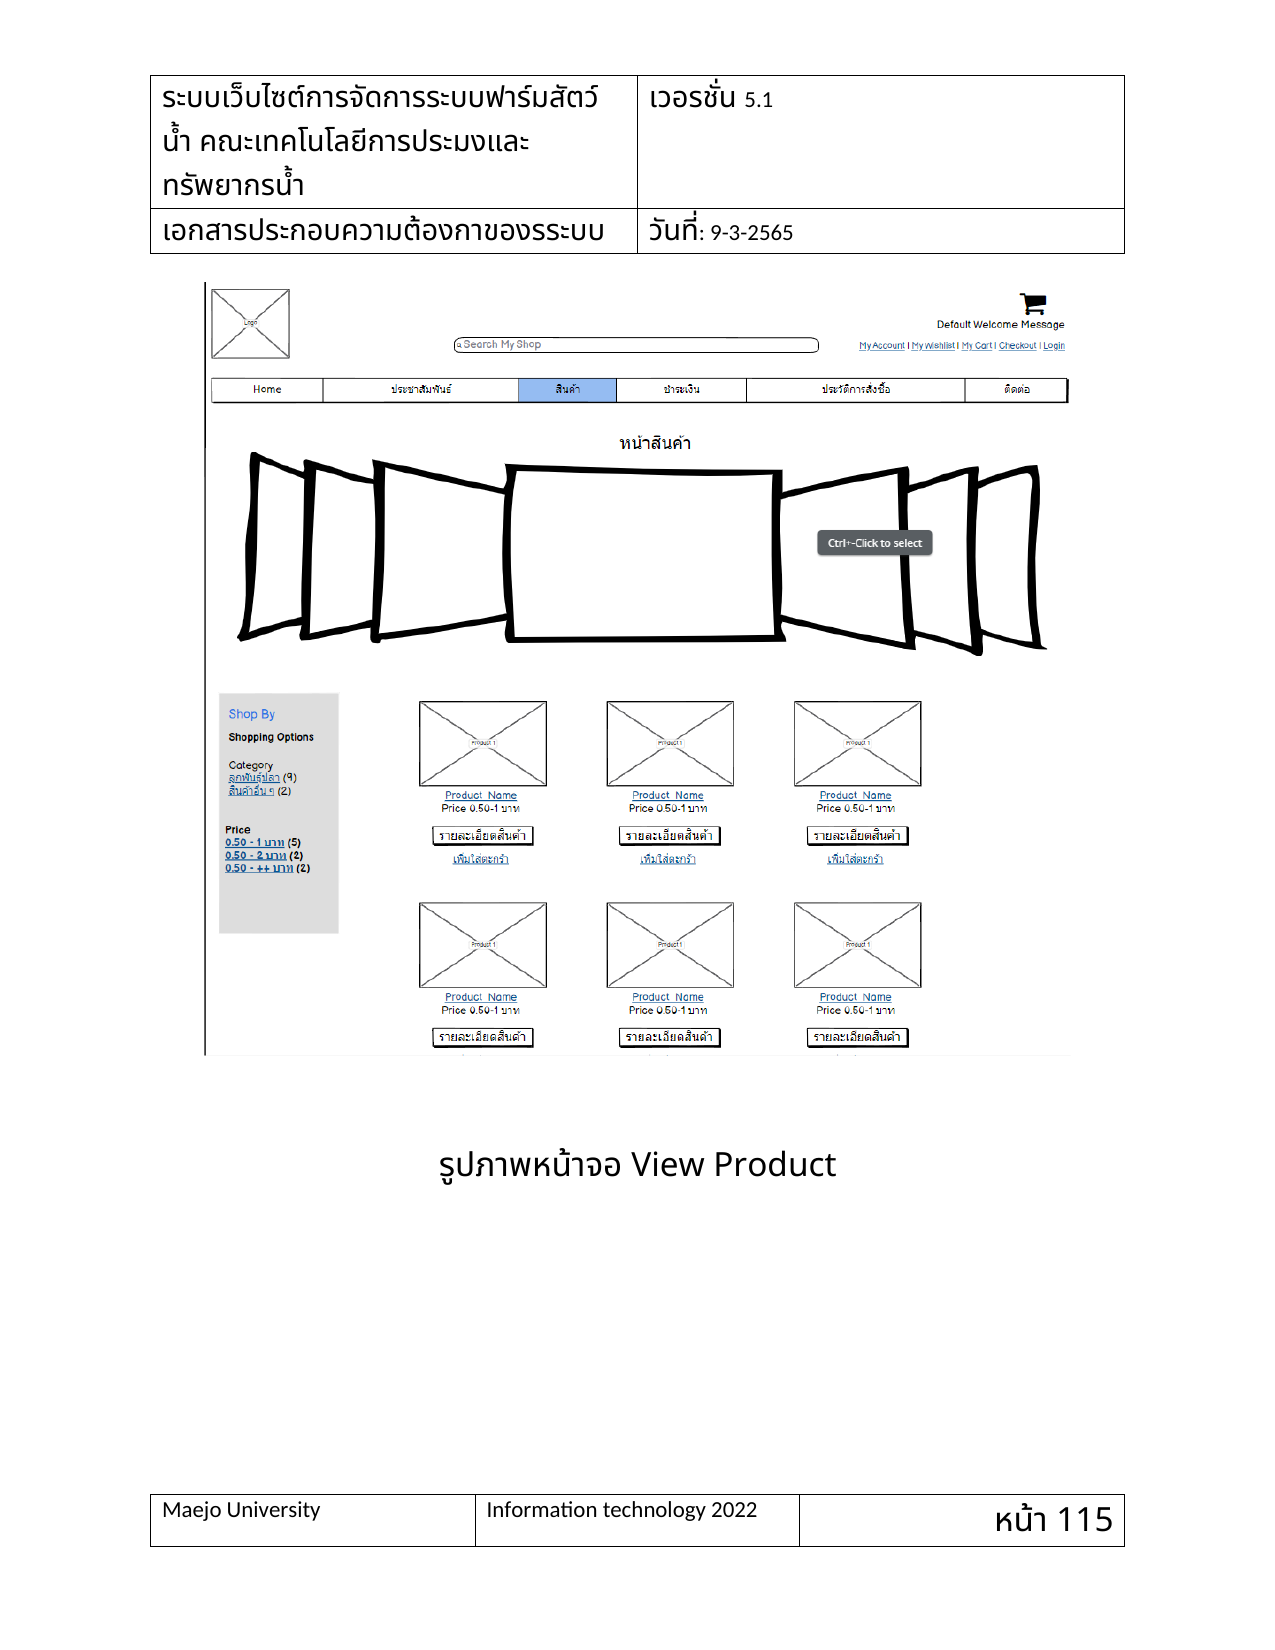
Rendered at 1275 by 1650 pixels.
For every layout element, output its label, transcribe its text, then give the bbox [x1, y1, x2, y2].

text รูปภาพหน้าจอ View Product [150, 1140, 1125, 1191]
picture [204, 282, 1071, 1056]
